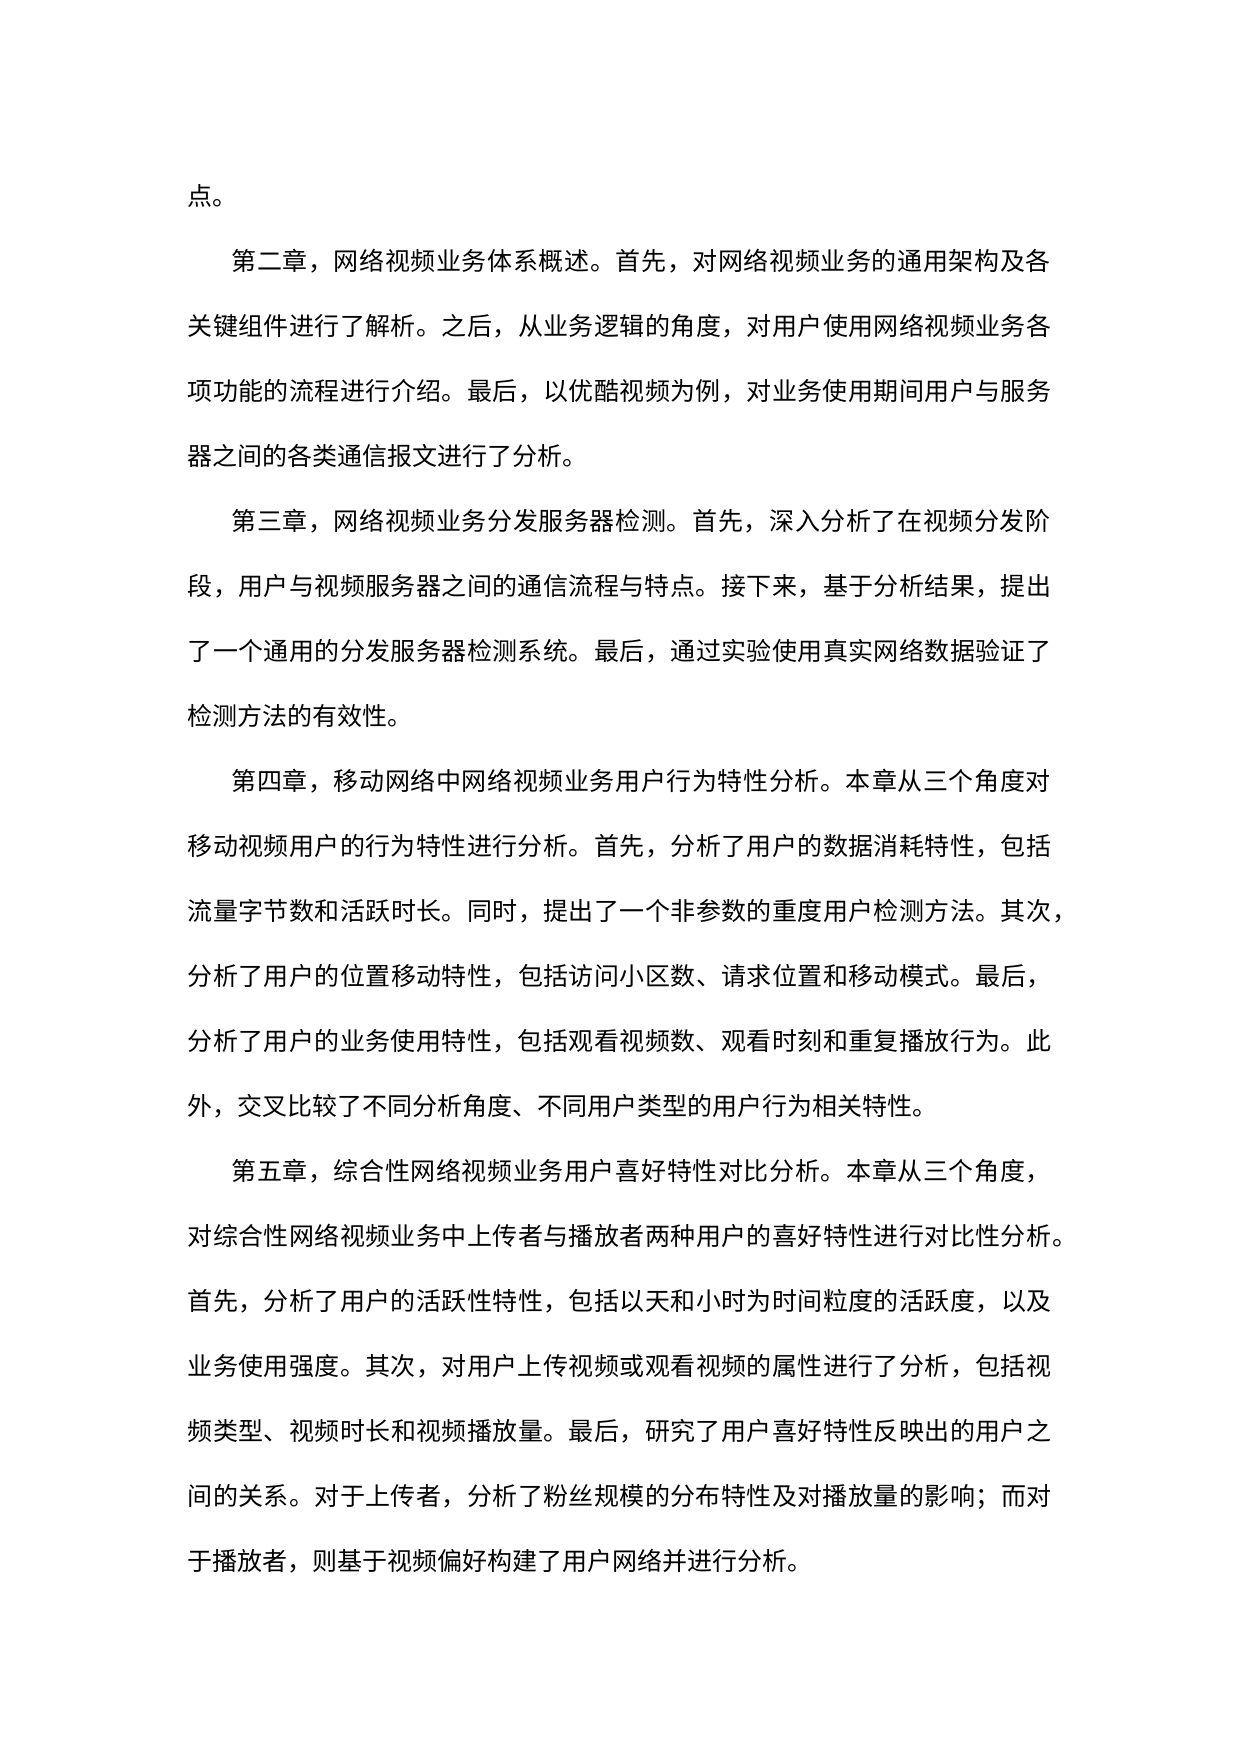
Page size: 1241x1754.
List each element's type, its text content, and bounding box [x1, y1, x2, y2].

text 第二章，网络视频业务体系概述。首先，对网络视频业务的通用架构及各关键组件进行了解析。之后，从业务逻辑的角度，对用户使用网络视频业务各项功能的流程进行介绍。最后，以优酷视频为例，对业务使用期间用户与服务器之间的各类通信报文进行了分析。 [187, 227, 1053, 487]
text 第四章，移动网络中网络视频业务用户行为特性分析。本章从三个角度对移动视频用户的行为特性进行分析。首先，分析了用户的数据消耗特性，包括流量字节数和活跃时长。同时，提出了一个非参数的重度用户检测方法。其次，分析了用户的位置移动特性，包括访问小区数、请求位置和移动模式。最后，分析了用户的业务使用特性，包括观看视频数、观看时刻和重复播放行为。此外，交叉比较了不同分析角度、不同用户类型的用户行为相关特性。 [187, 747, 1053, 1137]
text 第五章，综合性网络视频业务用户喜好特性对比分析。本章从三个角度，对综合性网络视频业务中上传者与播放者两种用户的喜好特性进行对比性分析。首先，分析了用户的活跃性特性，包括以天和小时为时间粒度的活跃度，以及业务使用强度。其次，对用户上传视频或观看视频的属性进行了分析，包括视频类型、视频时长和视频播放量。最后，研究了用户喜好特性反映出的用户之间的关系。对于上传者，分析了粉丝规模的分布特性及对播放量的影响；而对于播放者，则基于视频偏好构建了用户网络并进行分析。 [187, 1137, 1053, 1592]
text 第三章，网络视频业务分发服务器检测。首先，深入分析了在视频分发阶段，用户与视频服务器之间的通信流程与特点。接下来，基于分析结果，提出了一个通用的分发服务器检测系统。最后，通过实验使用真实网络数据验证了检测方法的有效性。 [187, 487, 1053, 747]
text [187, 162, 1053, 227]
